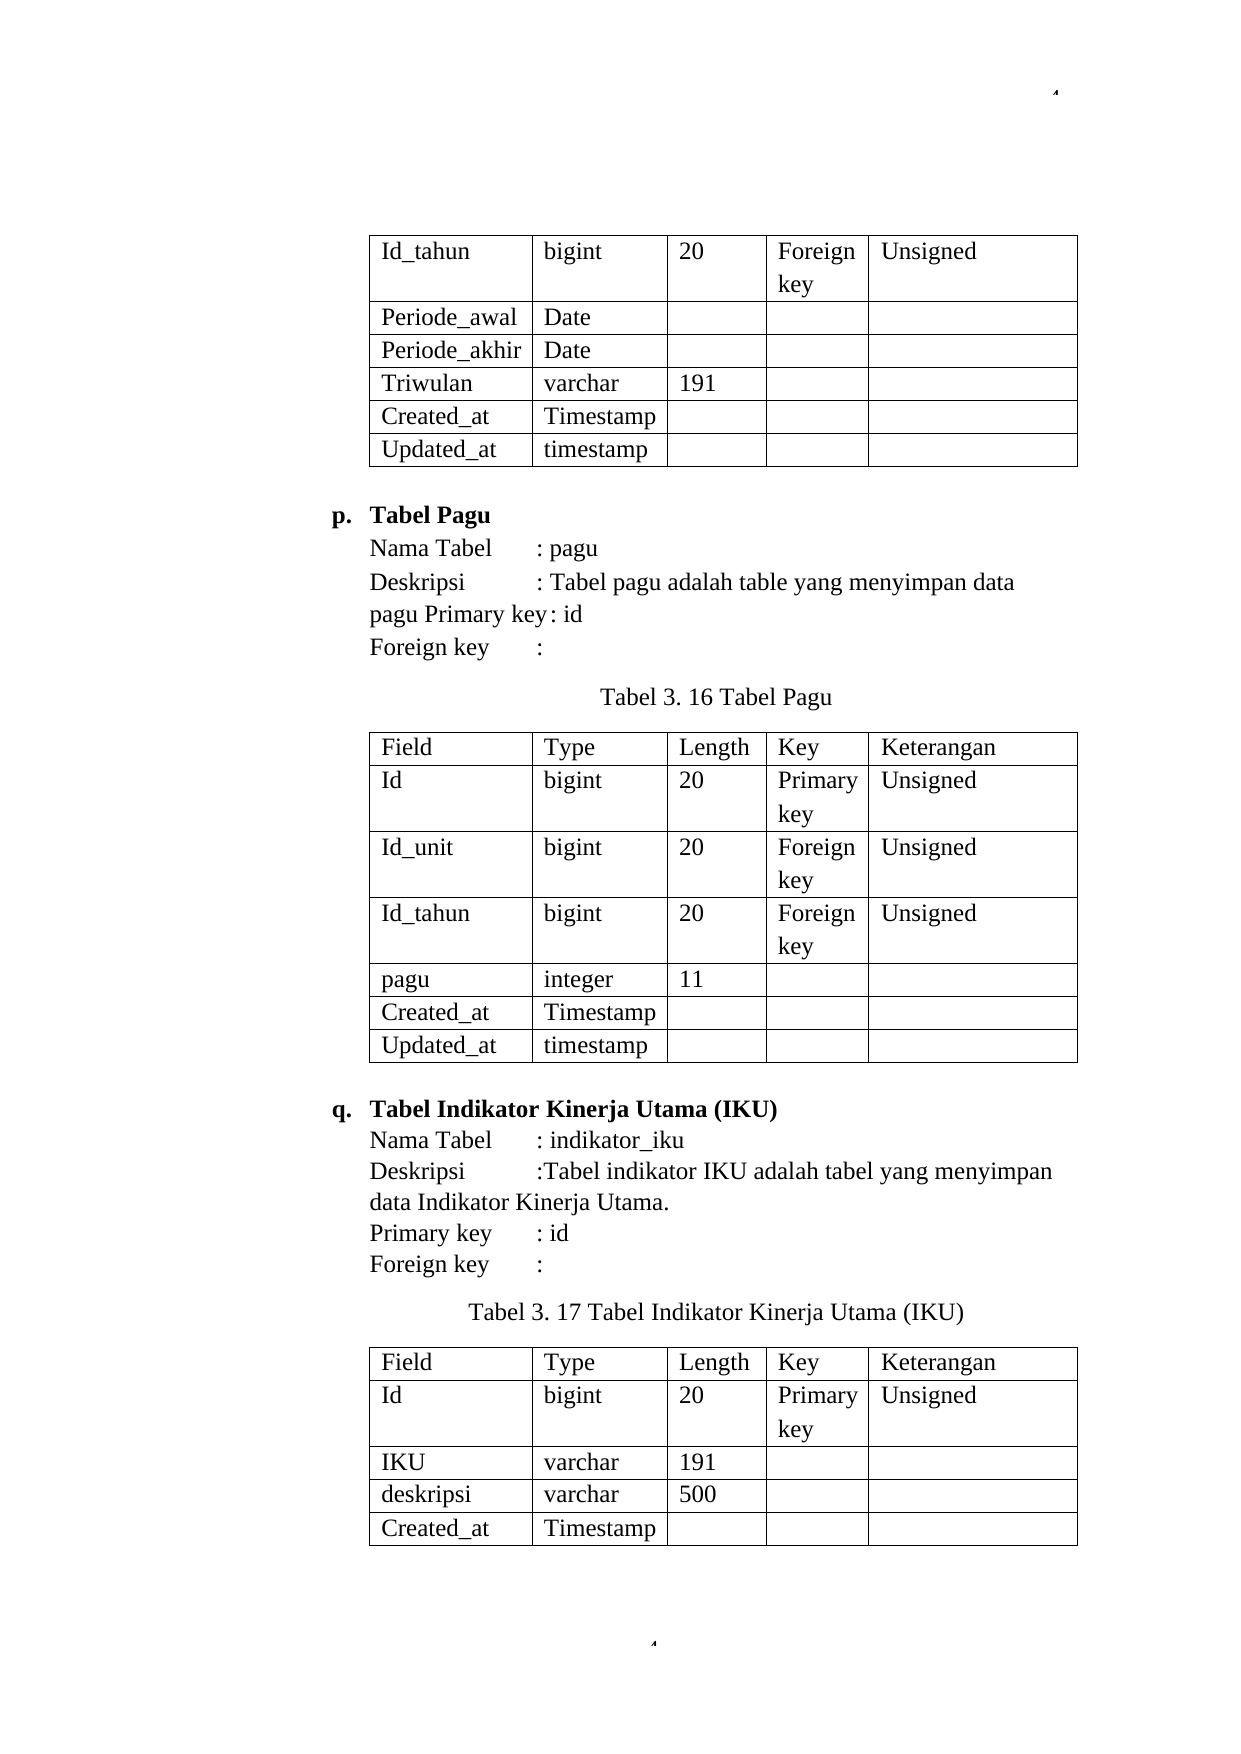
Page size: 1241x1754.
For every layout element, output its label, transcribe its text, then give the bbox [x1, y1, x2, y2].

text Tabel 3. 17 Tabel Indikator Kinerja Utama (IKU) [352, 1297, 1080, 1326]
table_header Key [767, 733, 868, 765]
table_cell Periode_akhir [370, 335, 532, 367]
table_cell Updated_at [370, 1030, 532, 1062]
table_cell Triwulan [370, 368, 532, 400]
table_cell 191 [668, 368, 766, 400]
table_header Keterangan [869, 733, 1077, 765]
table_cell [767, 997, 868, 1029]
table_cell integer [533, 964, 667, 996]
table_cell [668, 401, 766, 433]
table_cell Updated_at [370, 434, 532, 466]
table_cell Timestamp [533, 997, 667, 1029]
table_header Id_tahun [370, 236, 532, 301]
table_cell [668, 1513, 766, 1545]
table_header Type [533, 1348, 667, 1380]
text Primary key : id [369, 1218, 1090, 1247]
table_cell [668, 335, 766, 367]
table_cell 20 [668, 832, 766, 897]
table_header Foreign key [767, 236, 868, 301]
table_cell varchar [533, 368, 667, 400]
subtitle Tabel Indikator Kinerja Utama (IKU) [332, 1094, 1090, 1123]
table_cell [767, 401, 868, 433]
table_cell Id [370, 1381, 532, 1446]
table_cell Timestamp [533, 401, 667, 433]
table_cell [869, 964, 1077, 996]
table_cell timestamp [533, 434, 667, 466]
table_cell Date [533, 335, 667, 367]
table_cell Foreign key [767, 898, 868, 963]
table_cell Periode_awal [370, 302, 532, 334]
table_cell Id [370, 766, 532, 831]
text Tabel 3. 16 Tabel Pagu [352, 682, 1080, 711]
table_cell [767, 964, 868, 996]
text Foreign key : [369, 1249, 1090, 1278]
table_cell Unsigned [869, 832, 1077, 897]
table_cell 500 [668, 1480, 766, 1512]
table_cell 20 [668, 1381, 766, 1446]
table_cell [767, 368, 868, 400]
table_cell Primary key [767, 766, 868, 831]
table_cell [869, 1480, 1077, 1512]
table_cell [869, 401, 1077, 433]
table_cell [668, 302, 766, 334]
table_cell [767, 335, 868, 367]
table_cell 191 [668, 1447, 766, 1479]
table_cell Id_unit [370, 832, 532, 897]
subtitle Tabel Pagu [332, 500, 1090, 529]
table_cell varchar [533, 1447, 667, 1479]
table_cell [869, 434, 1077, 466]
table_cell Unsigned [869, 766, 1077, 831]
table_header 20 [668, 236, 766, 301]
table_cell [767, 1513, 868, 1545]
table_header Type [533, 733, 667, 765]
table_cell Timestamp [533, 1513, 667, 1545]
table_cell [869, 1513, 1077, 1545]
table_cell Created_at [370, 401, 532, 433]
table_cell [668, 1030, 766, 1062]
table_header Length [668, 733, 766, 765]
table_cell Created_at [370, 1513, 532, 1545]
table_cell pagu [370, 964, 532, 996]
text Nama Tabel : pagu [369, 533, 1090, 562]
table_header Field [370, 1348, 532, 1380]
table_cell varchar [533, 1480, 667, 1512]
table_header Unsigned [869, 236, 1077, 301]
table_cell [869, 1030, 1077, 1062]
table_cell [668, 434, 766, 466]
table_cell [869, 1447, 1077, 1479]
table_cell Primary key [767, 1381, 868, 1446]
table_cell bigint [533, 1381, 667, 1446]
table_header Length [668, 1348, 766, 1380]
table_cell IKU [370, 1447, 532, 1479]
table_cell Unsigned [869, 1381, 1077, 1446]
table_cell Id_tahun [370, 898, 532, 963]
text Foreign key : [369, 633, 1090, 661]
table_header bigint [533, 236, 667, 301]
table_cell bigint [533, 898, 667, 963]
table_cell [869, 997, 1077, 1029]
text Nama Tabel : indikator_iku [369, 1125, 1090, 1154]
table_cell 20 [668, 898, 766, 963]
table_cell Created_at [370, 997, 532, 1029]
table_cell [668, 997, 766, 1029]
text Deskripsi :Tabel indikator IKU adalah tabel yang menyimpan data Indikator Kinerja Utama. [369, 1156, 1053, 1216]
table_header Key [767, 1348, 868, 1380]
table_cell Date [533, 302, 667, 334]
text Deskripsi : Tabel pagu adalah table yang menyimpan data pagu Primary key : id [369, 567, 1063, 628]
table_cell Unsigned [869, 898, 1077, 963]
table_cell [869, 302, 1077, 334]
table_cell bigint [533, 766, 667, 831]
table_cell [869, 368, 1077, 400]
table_cell [767, 1447, 868, 1479]
table_cell 20 [668, 766, 766, 831]
table_cell [767, 434, 868, 466]
table_cell [767, 1030, 868, 1062]
table_cell [869, 335, 1077, 367]
table_cell Foreign key [767, 832, 868, 897]
table_header Field [370, 733, 532, 765]
table_cell timestamp [533, 1030, 667, 1062]
table_cell [767, 1480, 868, 1512]
table_cell deskripsi [370, 1480, 532, 1512]
table_cell [767, 302, 868, 334]
table_cell 11 [668, 964, 766, 996]
table_header Keterangan [869, 1348, 1077, 1380]
table_cell bigint [533, 832, 667, 897]
